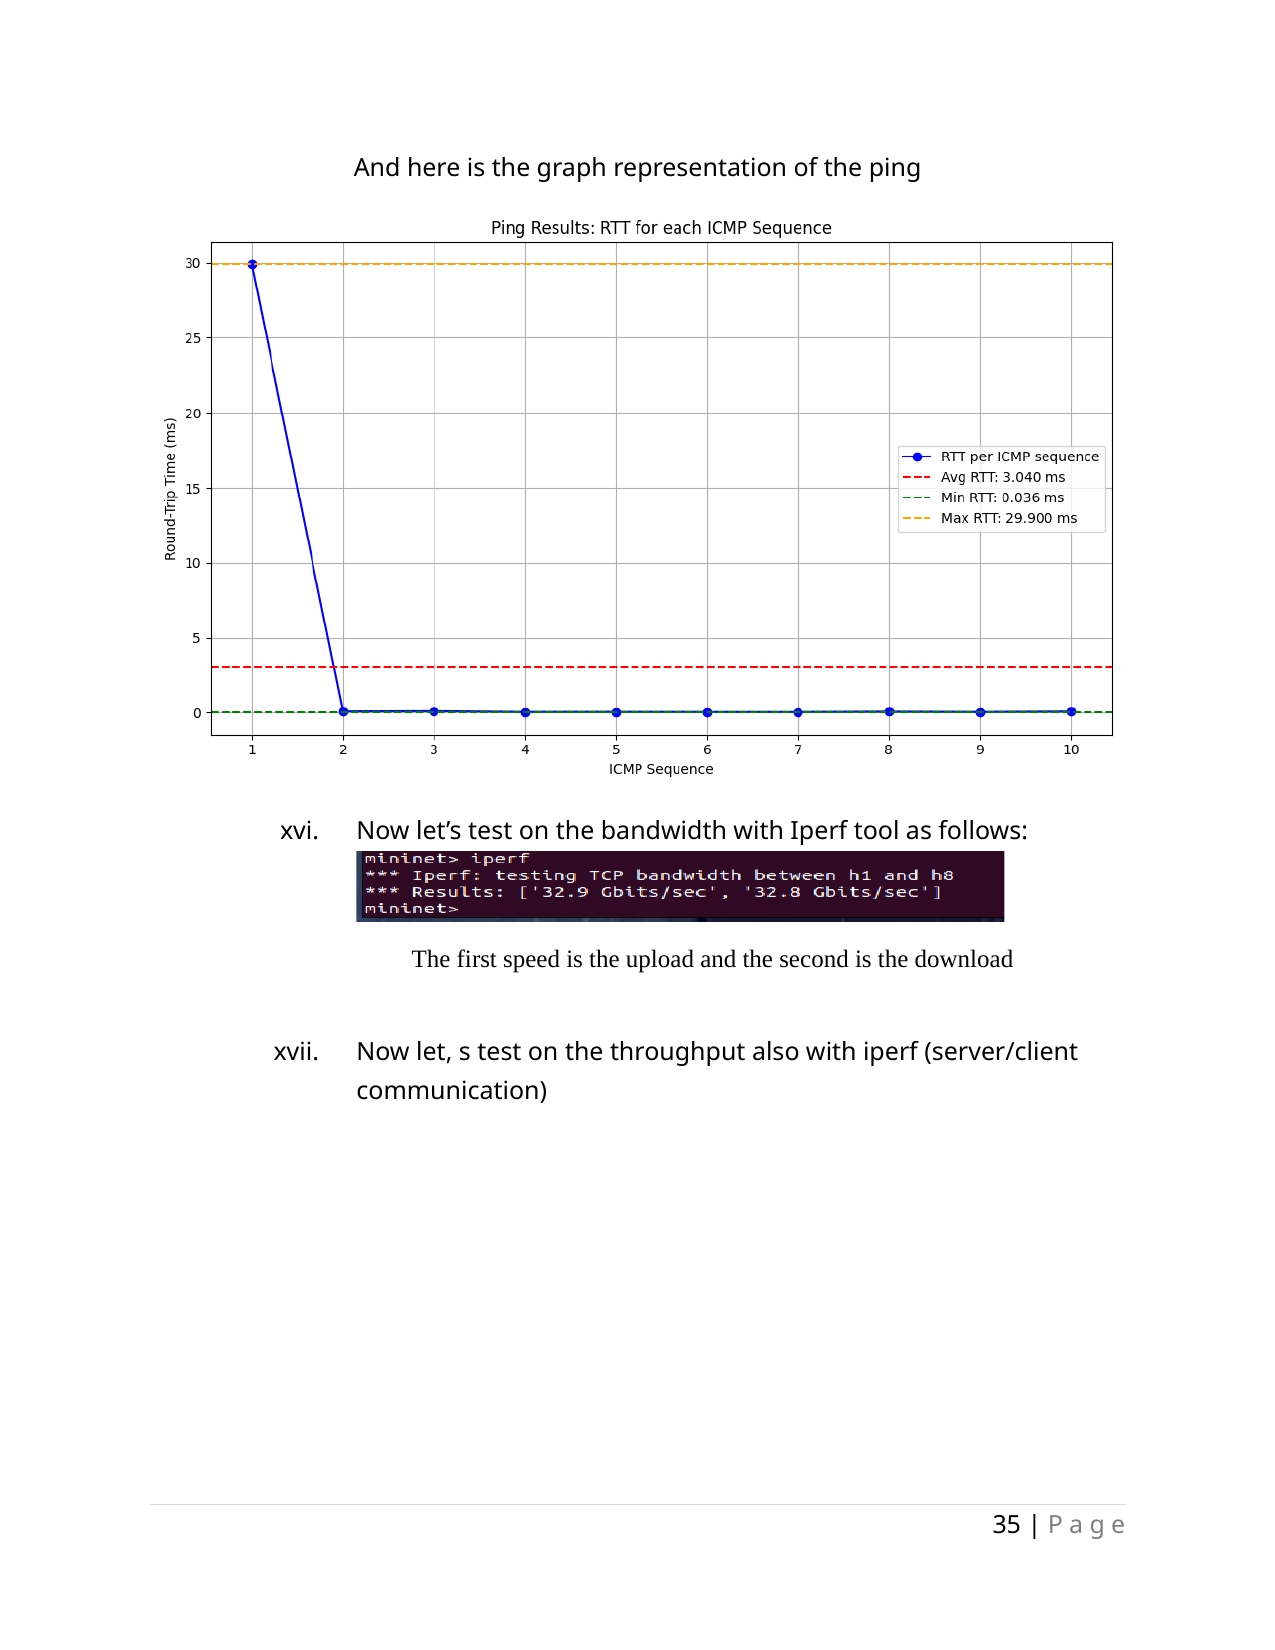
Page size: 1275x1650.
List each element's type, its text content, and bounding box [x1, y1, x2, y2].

picture [356, 851, 1005, 922]
list Now let, s test on the throughput also with iperf (server/client communication) [319, 1033, 1125, 1146]
picture [150, 205, 1125, 791]
text And here is the graph representation of the ping [150, 150, 1125, 184]
text The first speed is the upload and the second is the download [150, 944, 1125, 1012]
